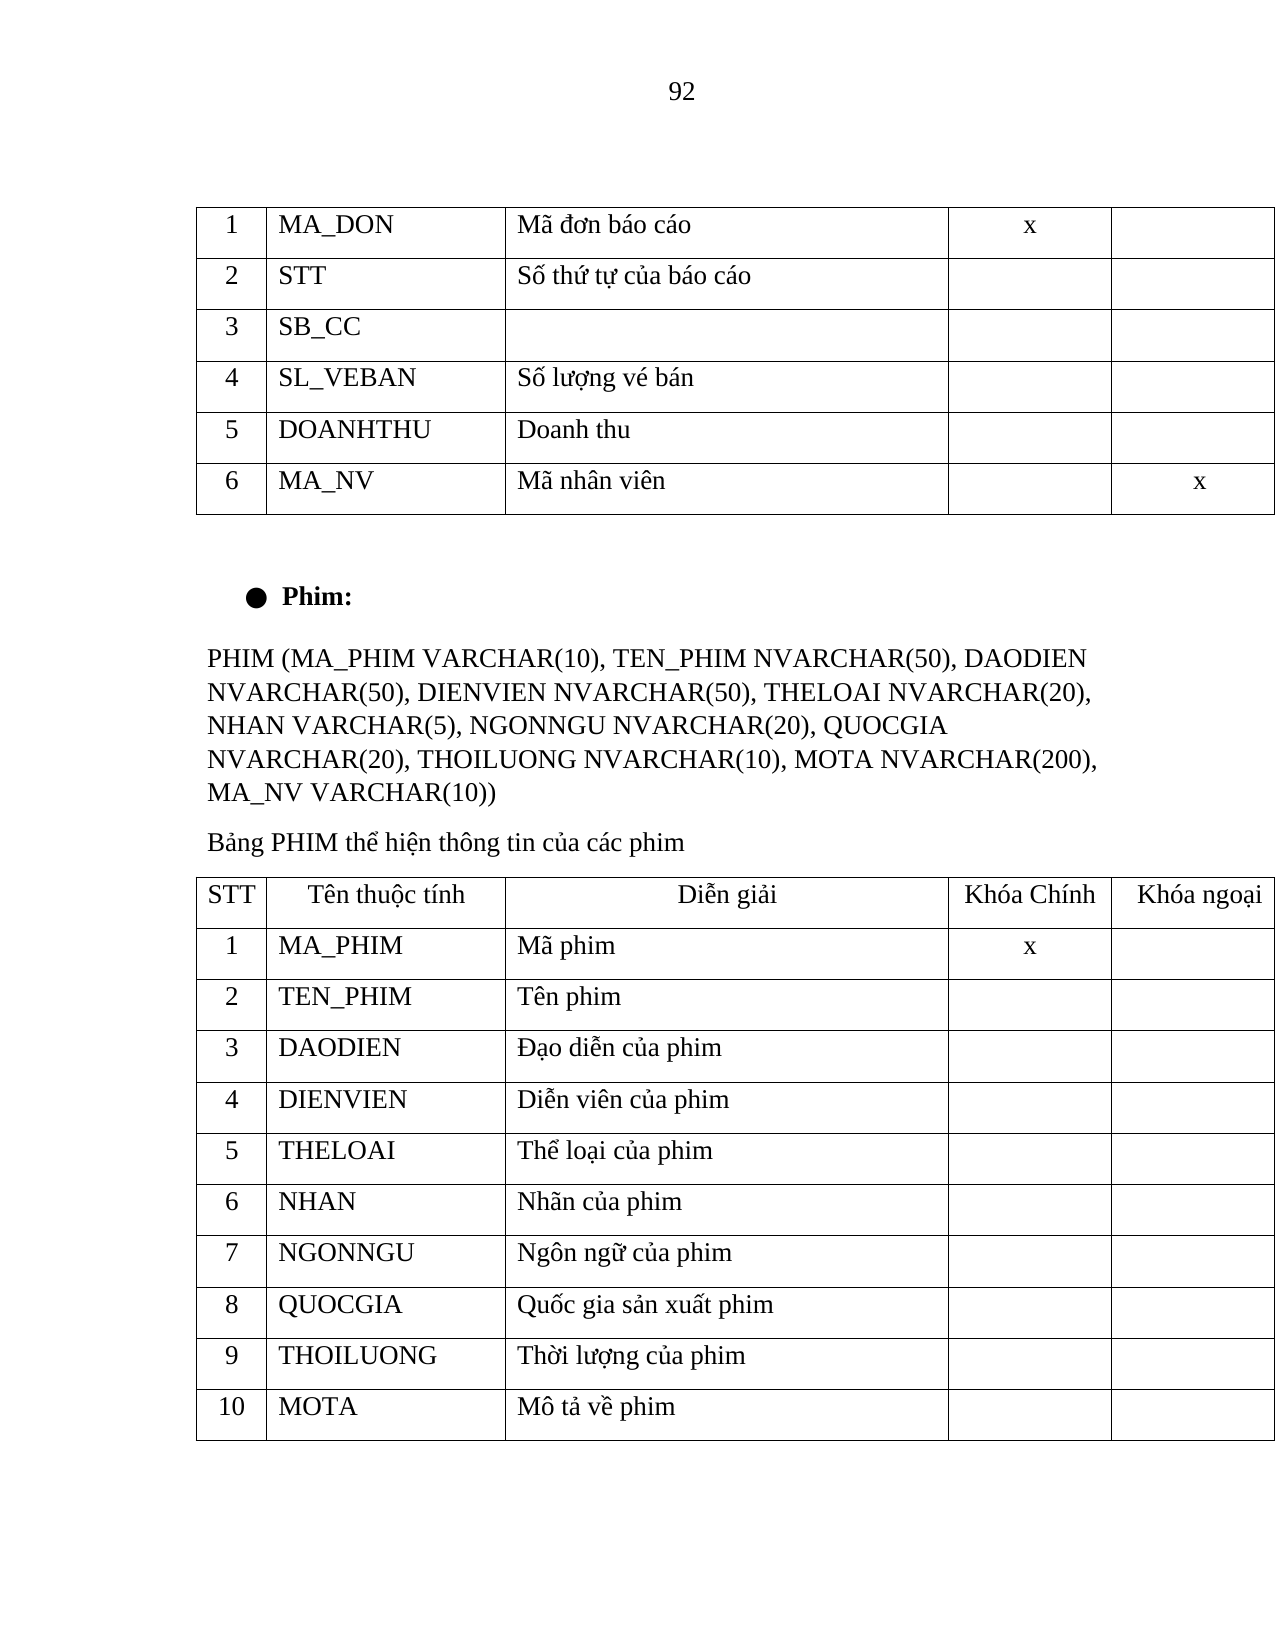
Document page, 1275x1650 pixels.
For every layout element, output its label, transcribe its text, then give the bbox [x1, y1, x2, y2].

table_cell 4 [197, 362, 266, 412]
table_cell Đạo diễn của phim [506, 1031, 948, 1082]
table_cell [1112, 1185, 1274, 1235]
table_cell TEN_PHIM [267, 980, 505, 1030]
table_cell THOILUONG [267, 1339, 505, 1389]
table_cell Số lượng vé bán [506, 362, 948, 412]
table_cell 2 [197, 259, 266, 309]
table_cell DOANHTHU [267, 413, 505, 463]
table_cell [1112, 259, 1274, 309]
table_cell [949, 1031, 1111, 1082]
text Bảng PHIM thể hiện thông tin của các phim [207, 826, 1157, 858]
table_cell MOTA [267, 1390, 505, 1440]
table_cell Số thứ tự của báo cáo [506, 259, 948, 309]
table_cell [949, 310, 1111, 361]
table_cell DAODIEN [267, 1031, 505, 1082]
table_cell SL_VEBAN [267, 362, 505, 412]
table_cell Tên phim [506, 980, 948, 1030]
table_cell NHAN [267, 1185, 505, 1235]
table_cell [949, 1134, 1111, 1184]
table_cell [949, 259, 1111, 309]
table_cell [1112, 1390, 1274, 1440]
table_cell Doanh thu [506, 413, 948, 463]
table_cell [1112, 1134, 1274, 1184]
table_cell 2 [197, 980, 266, 1030]
table_cell 5 [197, 1134, 266, 1184]
table_cell [1112, 362, 1274, 412]
table_header Khóa ngoại [1112, 878, 1274, 928]
table_cell 7 [197, 1236, 266, 1287]
table_cell [1112, 413, 1274, 463]
table_cell DIENVIEN [267, 1083, 505, 1133]
table_cell [949, 1236, 1111, 1287]
table_cell 3 [197, 1031, 266, 1082]
table_cell 9 [197, 1339, 266, 1389]
table_cell STT [267, 259, 505, 309]
table_cell [1112, 1236, 1274, 1287]
table_cell [1112, 1339, 1274, 1389]
table_cell 8 [197, 1288, 266, 1338]
table_cell MA_PHIM [267, 929, 505, 979]
table_cell [1112, 980, 1274, 1030]
table_cell 5 [197, 413, 266, 463]
table_cell [1112, 310, 1274, 361]
table_cell [949, 362, 1111, 412]
table_cell 6 [197, 464, 266, 514]
table_cell [506, 310, 948, 361]
table_cell [949, 1185, 1111, 1235]
table_cell [1112, 1083, 1274, 1133]
table_cell Quốc gia sản xuất phim [506, 1288, 948, 1338]
table_cell x [1112, 464, 1274, 514]
table_cell [1112, 1031, 1274, 1082]
text PHIM (MA_PHIM VARCHAR(10), TEN_PHIM NVARCHAR(50), DAODIEN NVARCHAR(50), DIENVIEN NVARCHAR(50), THELOAI NVARCHAR(20), NHAN VARCHAR(5), NGONNGU NVARCHAR(20), QUOCGIA NVARCHAR(20), THOILUONG NVARCHAR(10), MOTA NVARCHAR(200), MA_NV VARCHAR(10)) [207, 642, 1157, 807]
table_cell NGONNGU [267, 1236, 505, 1287]
table_cell Mô tả về phim [506, 1390, 948, 1440]
table_cell Thời lượng của phim [506, 1339, 948, 1389]
table_cell Mã đơn báo cáo [506, 208, 948, 258]
table_cell [949, 980, 1111, 1030]
table_header STT [197, 878, 266, 928]
table_cell Mã nhân viên [506, 464, 948, 514]
table_cell [949, 413, 1111, 463]
table_header Diễn giải [506, 878, 948, 928]
table_cell [1112, 929, 1274, 979]
table_cell 1 [197, 929, 266, 979]
list Phim: [244, 566, 1157, 621]
table_cell [949, 464, 1111, 514]
table_cell MA_NV [267, 464, 505, 514]
table_cell 4 [197, 1083, 266, 1133]
table_cell Nhãn của phim [506, 1185, 948, 1235]
table_cell [949, 1339, 1111, 1389]
table_cell 6 [197, 1185, 266, 1235]
table_cell THELOAI [267, 1134, 505, 1184]
table_cell [1112, 1288, 1274, 1338]
table_cell 1 [197, 208, 266, 258]
table_cell [949, 1390, 1111, 1440]
table_header Khóa Chính [949, 878, 1111, 928]
table_cell QUOCGIA [267, 1288, 505, 1338]
table_cell Ngôn ngữ của phim [506, 1236, 948, 1287]
table_header Tên thuộc tính [267, 878, 505, 928]
table_cell [1112, 208, 1274, 258]
table_cell Diễn viên của phim [506, 1083, 948, 1133]
table_cell Mã phim [506, 929, 948, 979]
table_cell Thể loại của phim [506, 1134, 948, 1184]
table_cell MA_DON [267, 208, 505, 258]
table_cell SB_CC [267, 310, 505, 361]
table_cell [949, 1083, 1111, 1133]
table_cell x [949, 208, 1111, 258]
table_cell [949, 1288, 1111, 1338]
table_cell x [949, 929, 1111, 979]
table_cell 10 [197, 1390, 266, 1440]
table_cell 3 [197, 310, 266, 361]
